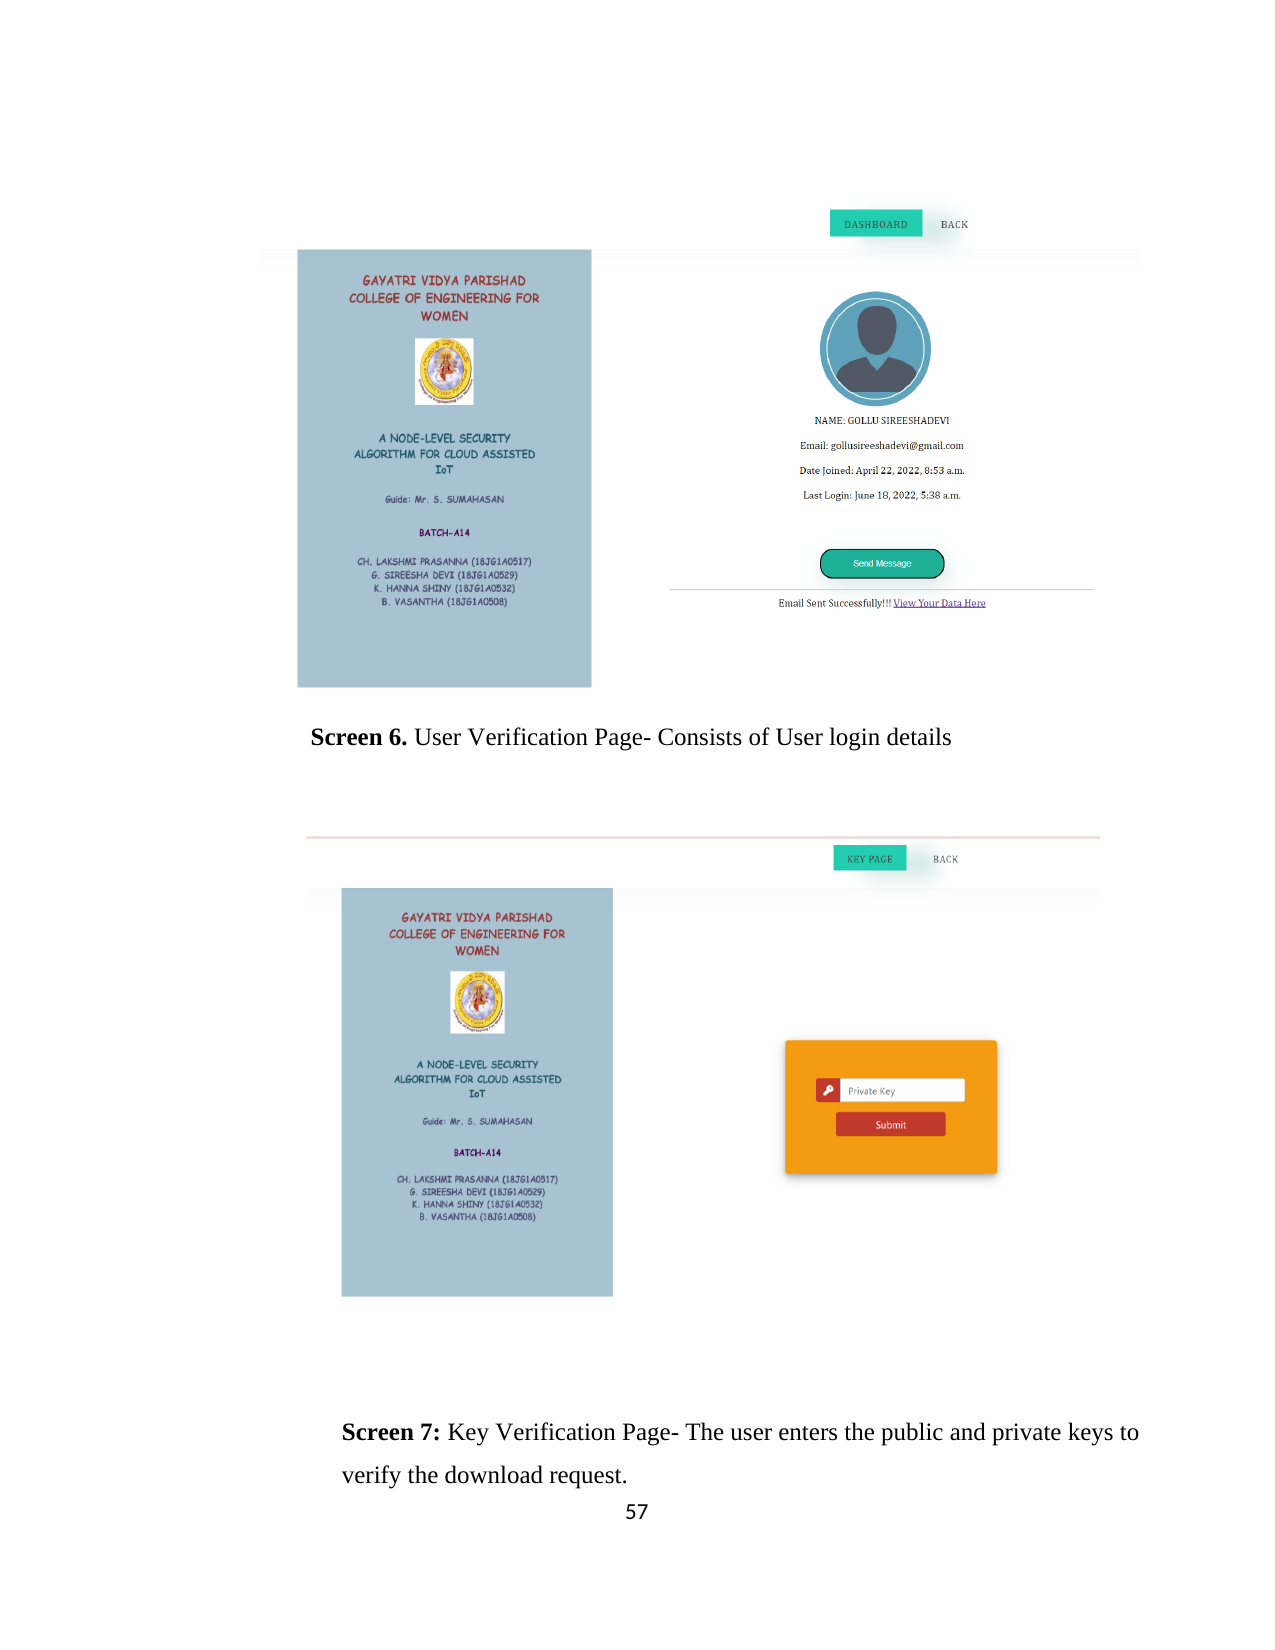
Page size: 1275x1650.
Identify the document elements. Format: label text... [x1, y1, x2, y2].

picture [258, 198, 1142, 703]
picture [306, 836, 1100, 1312]
list Screen 6. User Verification Page- Consists of User login details [192, 722, 1156, 751]
text Screen 7: Key Verification Page- The user enters the public and private keys to verify the download request. [342, 1417, 1156, 1489]
